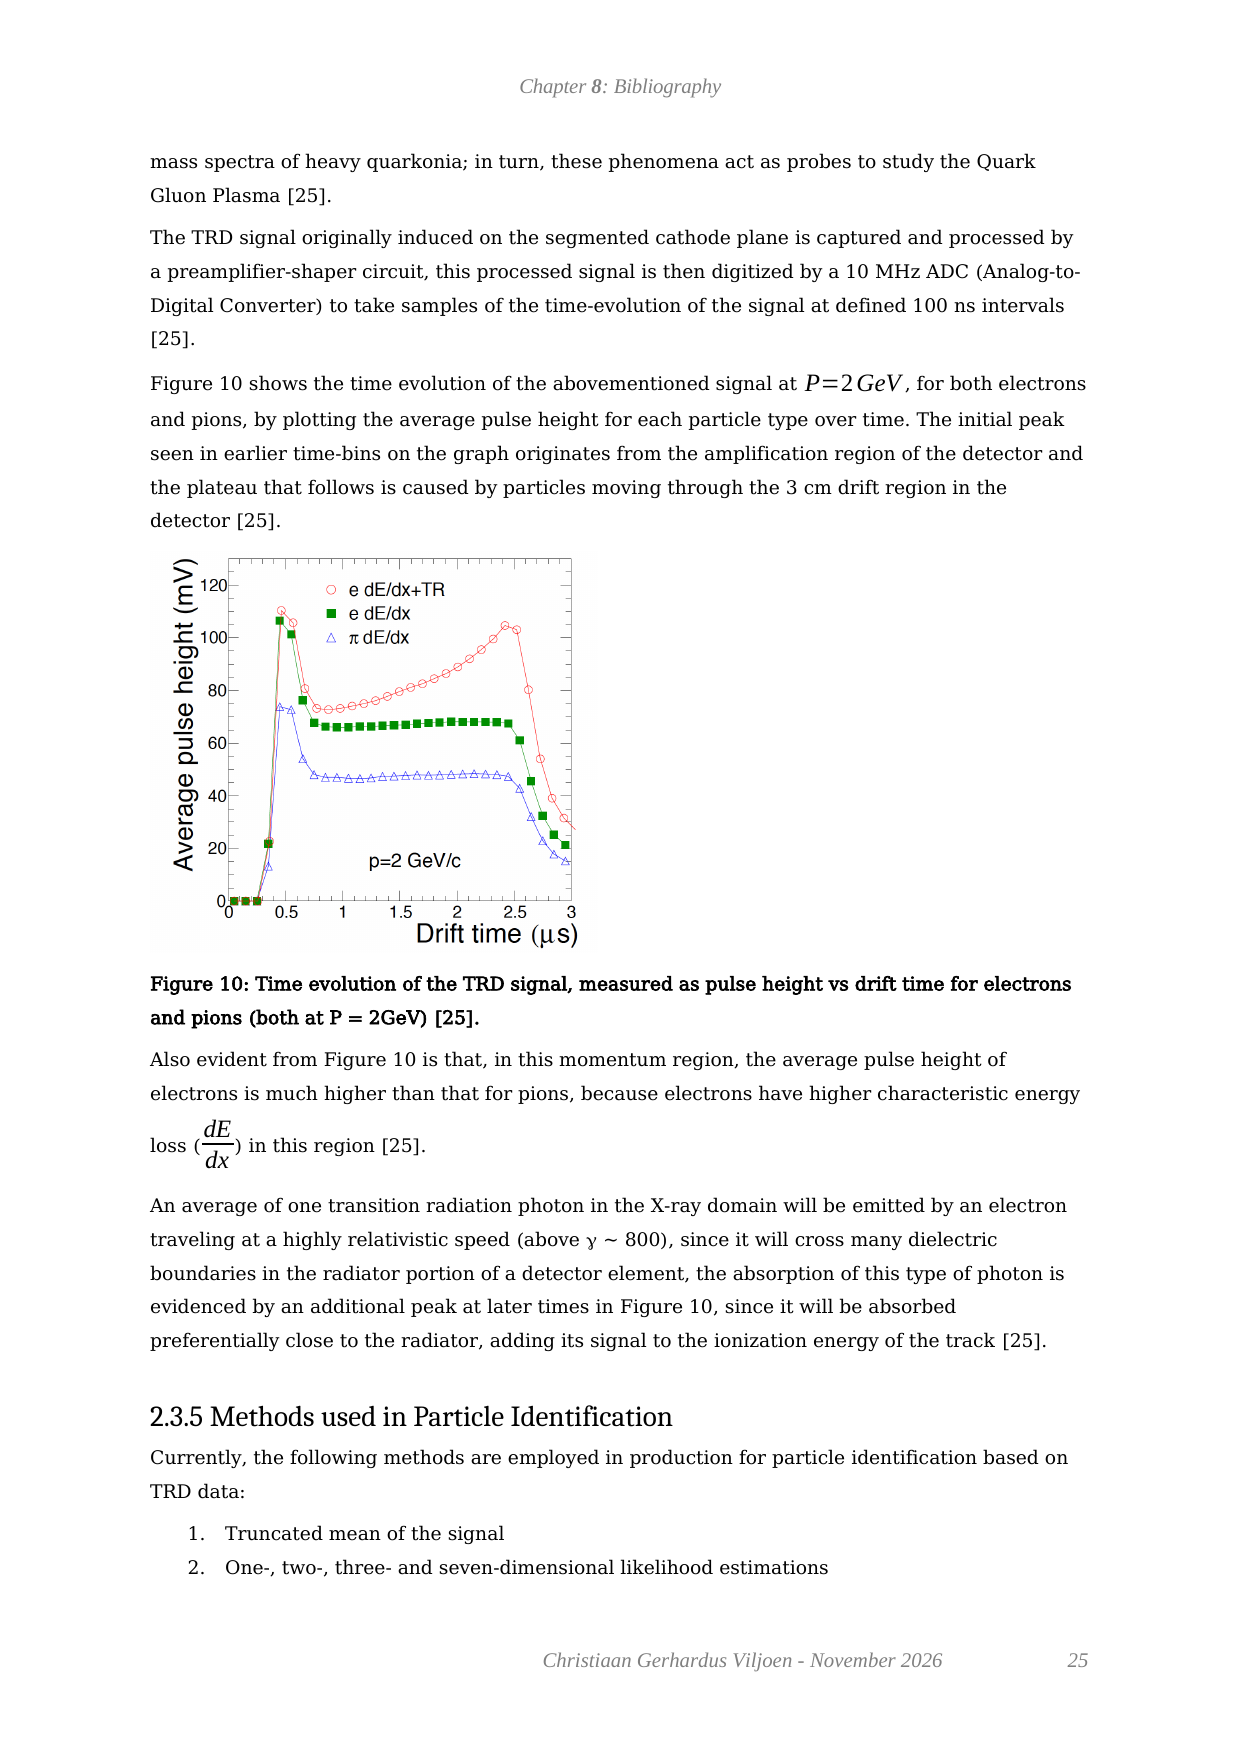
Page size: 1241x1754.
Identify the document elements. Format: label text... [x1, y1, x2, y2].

picture [150, 551, 598, 953]
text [150, 150, 1090, 206]
text Currently, the following methods are employed in production for particle identification based on TRD data: [150, 1446, 1090, 1502]
text Figure 10 shows the time evolution of the abovementioned signal at , for both electrons and pions, by plotting the average pulse height for each particle type over time. The initial peak seen in earlier time-bins on the graph originates from the amplification region of the detector and the plateau that follows is caused by particles moving through the 3 cm drift region in the detector . [150, 369, 1090, 532]
text Also evident from Figure 10 is that, in this momentum region, the average pulse height of electrons is much higher than that for pions, because electrons have higher characteristic energy loss () in this region . [150, 1048, 1090, 1174]
text An average of one transition radiation photon in the X-ray domain will be emitted by an electron traveling at a highly relativistic speed (above ~ 800), since it will cross many dielectric boundaries in the radiator portion of a detector element, the absorption of this type of photon is evidenced by an additional peak at later times in Figure 10, since it will be absorbed preferentially close to the radiator, adding its signal to the ionization energy of the track . [150, 1194, 1090, 1351]
text Figure 10: Time evolution of the TRD signal, measured as pulse height vs drift time for electrons and pions (both at P = 2GeV) . [150, 972, 1090, 1028]
list Truncated mean of the signal [187, 1522, 1090, 1544]
text The TRD signal originally induced on the segmented cathode plane is captured and processed by a preamplifier-shaper circuit, this processed signal is then digitized by a 10 MHz ADC (Analog-to-Digital Converter) to take samples of the time-evolution of the signal at defined 100 ns intervals . [150, 226, 1090, 349]
list One-, two-, three- and seven-dimensional likelihood estimations [187, 1556, 1090, 1578]
subtitle Methods used in Particle Identification [150, 1400, 1090, 1434]
